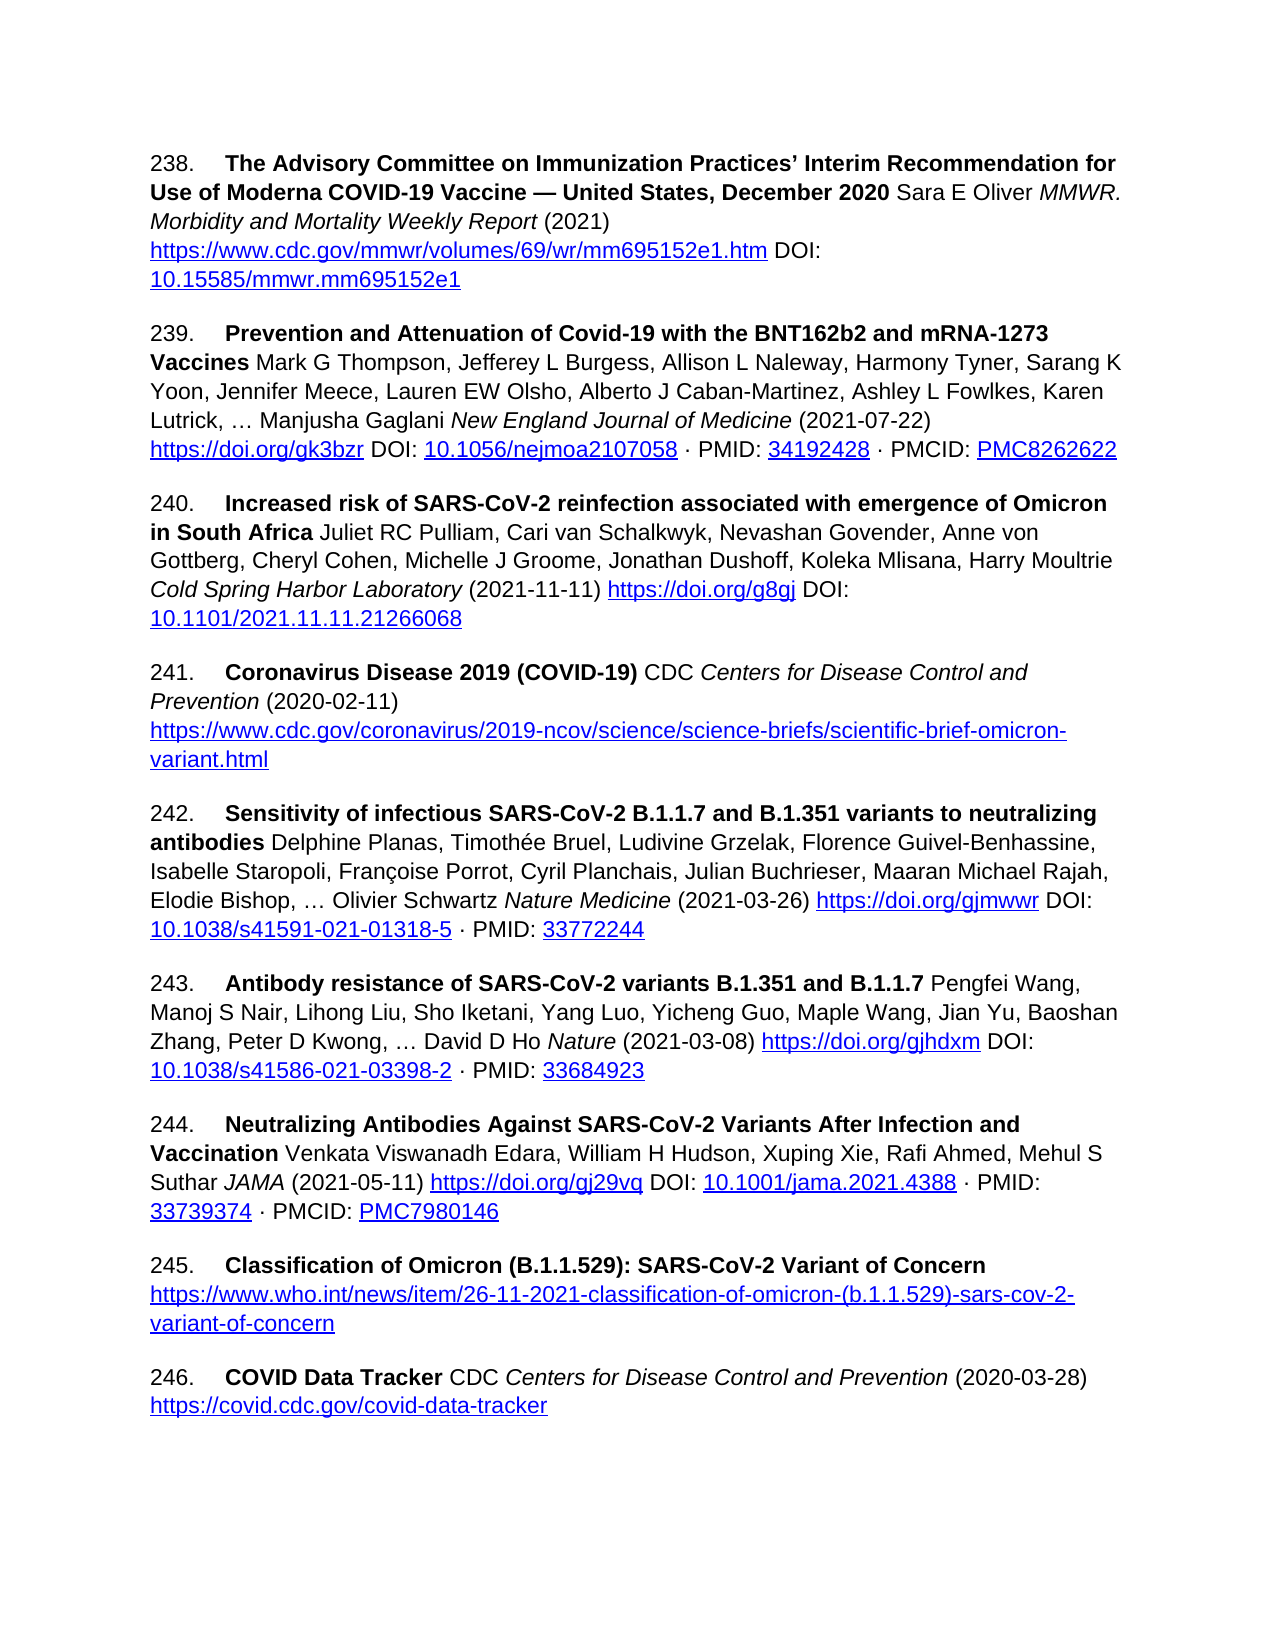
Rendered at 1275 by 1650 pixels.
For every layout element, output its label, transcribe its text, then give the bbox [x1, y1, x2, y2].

text 245. Classification of Omicron (B.1.1.529): SARS-CoV-2 Variant of Concern https://www.who.int/news/item/26-11-2021-classification-of-omicron-(b.1.1.529)-sars-cov-2-variant-of-concern [150, 1252, 1125, 1336]
text 242. Sensitivity of infectious SARS-CoV-2 B.1.1.7 and B.1.351 variants to neutralizing antibodies Delphine Planas, Timothée Bruel, Ludivine Grzelak, Florence Guivel-Benhassine, Isabelle Staropoli, Françoise Porrot, Cyril Planchais, Julian Buchrieser, Maaran Michael Rajah, Elodie Bishop, … Olivier Schwartz Nature Medicine (2021-03-26) https://doi.org/gjmwwr DOI: 10.1038/s41591-021-01318-5 · PMID: 33772244 [150, 800, 1125, 942]
text 244. Neutralizing Antibodies Against SARS-CoV-2 Variants After Infection and Vaccination Venkata Viswanadh Edara, William H Hudson, Xuping Xie, Rafi Ahmed, Mehul S Suthar JAMA (2021-05-11) https://doi.org/gj29vq DOI: 10.1001/jama.2021.4388 · PMID: 33739374 · PMCID: PMC7980146 [150, 1111, 1125, 1224]
text 246. COVID Data Tracker CDC Centers for Disease Control and Prevention (2020-03-28) https://covid.cdc.gov/covid-data-tracker [150, 1363, 1125, 1419]
text 238. The Advisory Committee on Immunization Practices’ Interim Recommendation for Use of Moderna COVID-19 Vaccine — United States, December 2020 Sara E Oliver MMWR. Morbidity and Mortality Weekly Report (2021) https://www.cdc.gov/mmwr/volumes/69/wr/mm695152e1.htm DOI: 10.15585/mmwr.mm695152e1 [150, 150, 1125, 292]
text 240. Increased risk of SARS-CoV-2 reinfection associated with emergence of Omicron in South Africa Juliet RC Pulliam, Cari van Schalkwyk, Nevashan Govender, Anne von Gottberg, Cheryl Cohen, Michelle J Groome, Jonathan Dushoff, Koleka Mlisana, Harry Moultrie Cold Spring Harbor Laboratory (2021-11-11) https://doi.org/g8gj DOI: 10.1101/2021.11.11.21266068 [150, 489, 1125, 632]
text 241. Coronavirus Disease 2019 (COVID-19) CDC Centers for Disease Control and Prevention (2020-02-11) https://www.cdc.gov/coronavirus/2019-ncov/science/science-briefs/scientific-brief-omicron-variant.html [150, 659, 1125, 773]
text 239. Prevention and Attenuation of Covid-19 with the BNT162b2 and mRNA-1273 Vaccines Mark G Thompson, Jefferey L Burgess, Allison L Naleway, Harmony Tyner, Sarang K Yoon, Jennifer Meece, Lauren EW Olsho, Alberto J Caban-Martinez, Ashley L Fowlkes, Karen Lutrick, … Manjusha Gaglani New England Journal of Medicine (2021-07-22) https://doi.org/gk3bzr DOI: 10.1056/nejmoa2107058 · PMID: 34192428 · PMCID: PMC8262622 [150, 320, 1125, 462]
text 243. Antibody resistance of SARS-CoV-2 variants B.1.351 and B.1.1.7 Pengfei Wang, Manoj S Nair, Lihong Liu, Sho Iketani, Yang Luo, Yicheng Guo, Maple Wang, Jian Yu, Baoshan Zhang, Peter D Kwong, … David D Ho Nature (2021-03-08) https://doi.org/gjhdxm DOI: 10.1038/s41586-021-03398-2 · PMID: 33684923 [150, 970, 1125, 1083]
